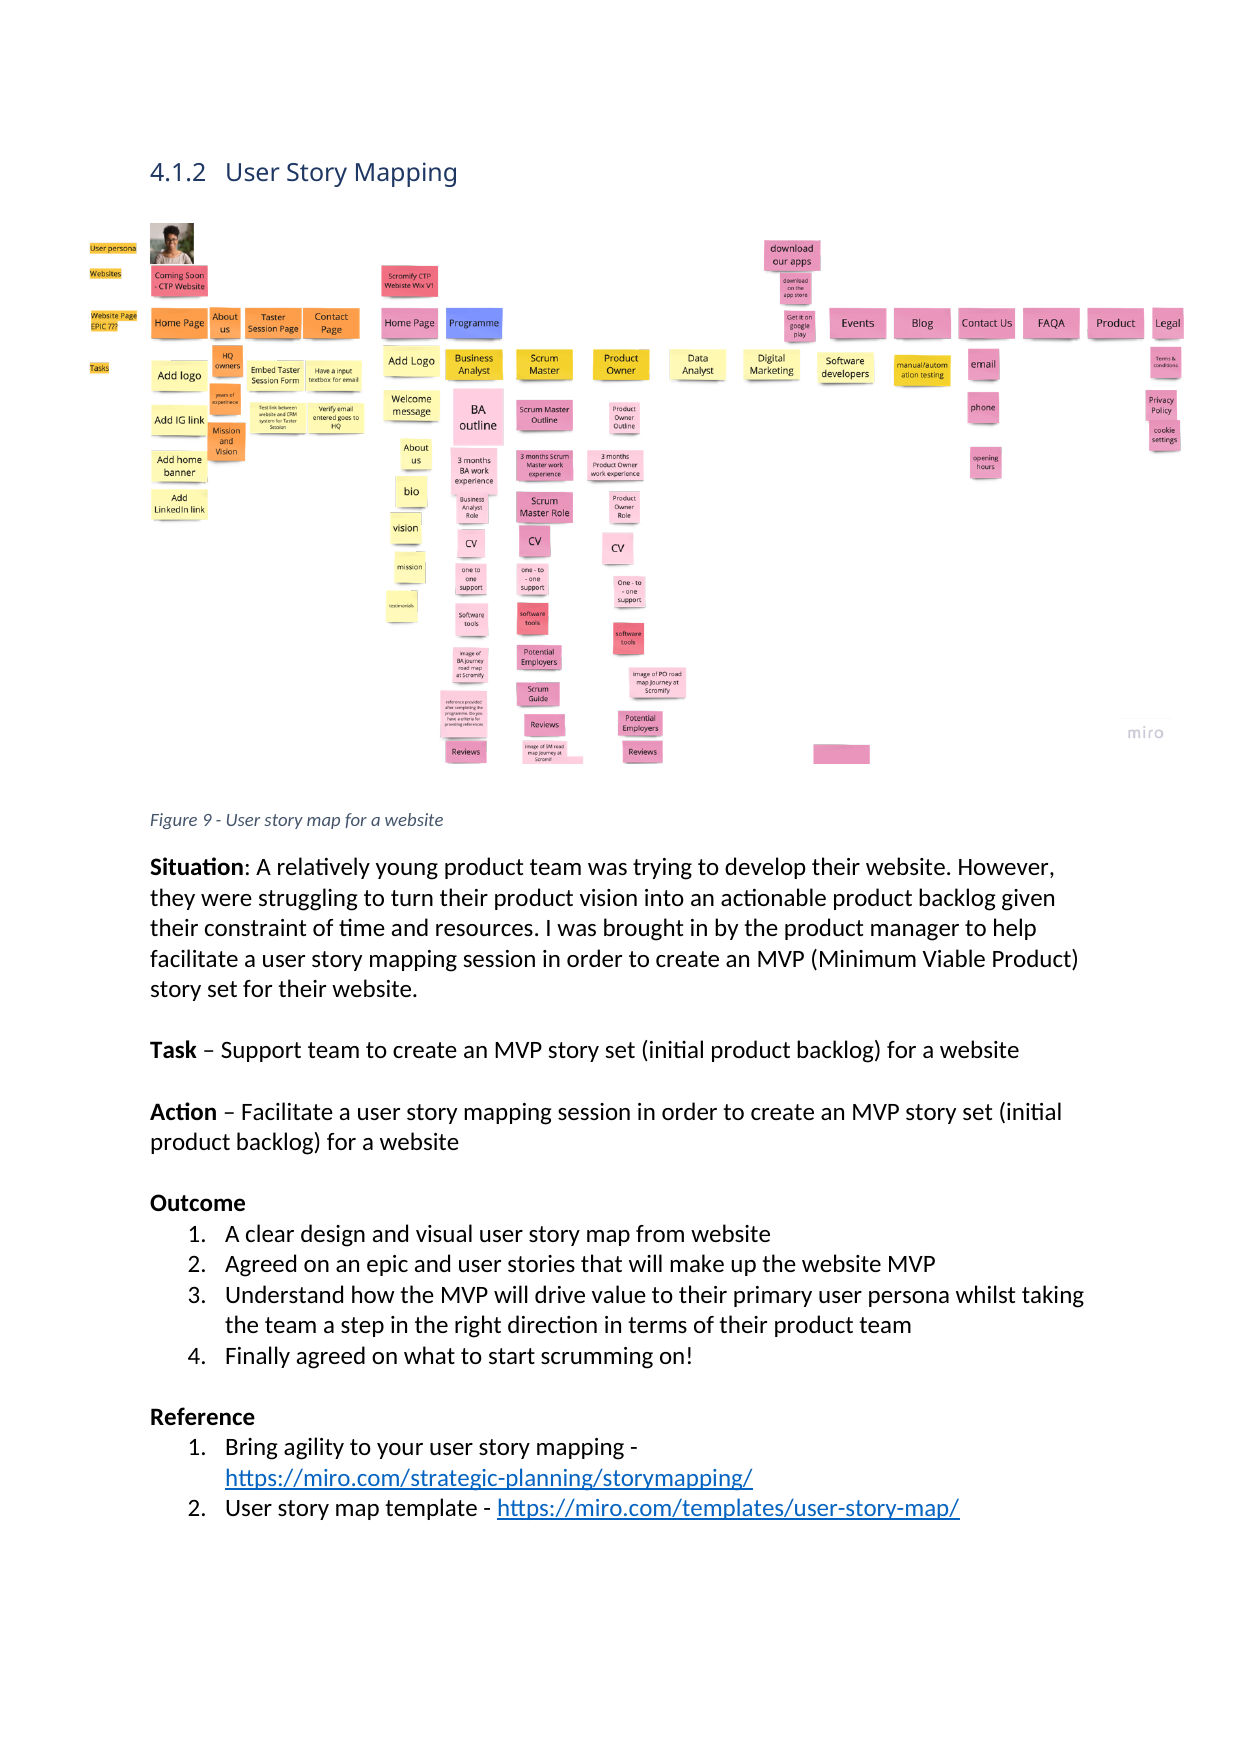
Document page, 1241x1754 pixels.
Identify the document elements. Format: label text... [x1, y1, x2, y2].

subtitle User Story Mapping [150, 154, 1090, 188]
text Action – Facilitate a user story mapping session in order to create an MVP story set (initial product backlog) for a website [150, 1096, 1090, 1157]
picture [70, 223, 1189, 764]
list Bring agility to your user story mapping - https://miro.com/strategic-planning/storymapping/ [187, 1431, 1090, 1492]
text Situation: A relatively young product team was trying to develop their website. However, they were struggling to turn their product vision into an actionable product backlog given their constraint of time and resources. I was brought in by the product manager to help facilitate a user story mapping session in order to create an MVP (Minimum Viable Product) story set for their website. [150, 851, 1090, 1004]
text Task – Support team to create an MVP story set (initial product backlog) for a website [150, 1034, 1090, 1065]
text Figure 9 - User story map for a website [150, 808, 1090, 831]
text Outcome [150, 1187, 1090, 1218]
list A clear design and visual user story map from website [187, 1218, 1090, 1248]
list Agreed on an epic and user stories that will make up the website MVP [187, 1248, 1090, 1279]
list User story map template - https://miro.com/templates/user-story-map/ [187, 1492, 1090, 1523]
list Understand how the MVP will drive value to their primary user persona whilst taking the team a step in the right direction in terms of their product team [187, 1279, 1090, 1340]
text Reference [150, 1401, 1090, 1431]
list Finally agreed on what to start scrumming on! [187, 1340, 1090, 1370]
